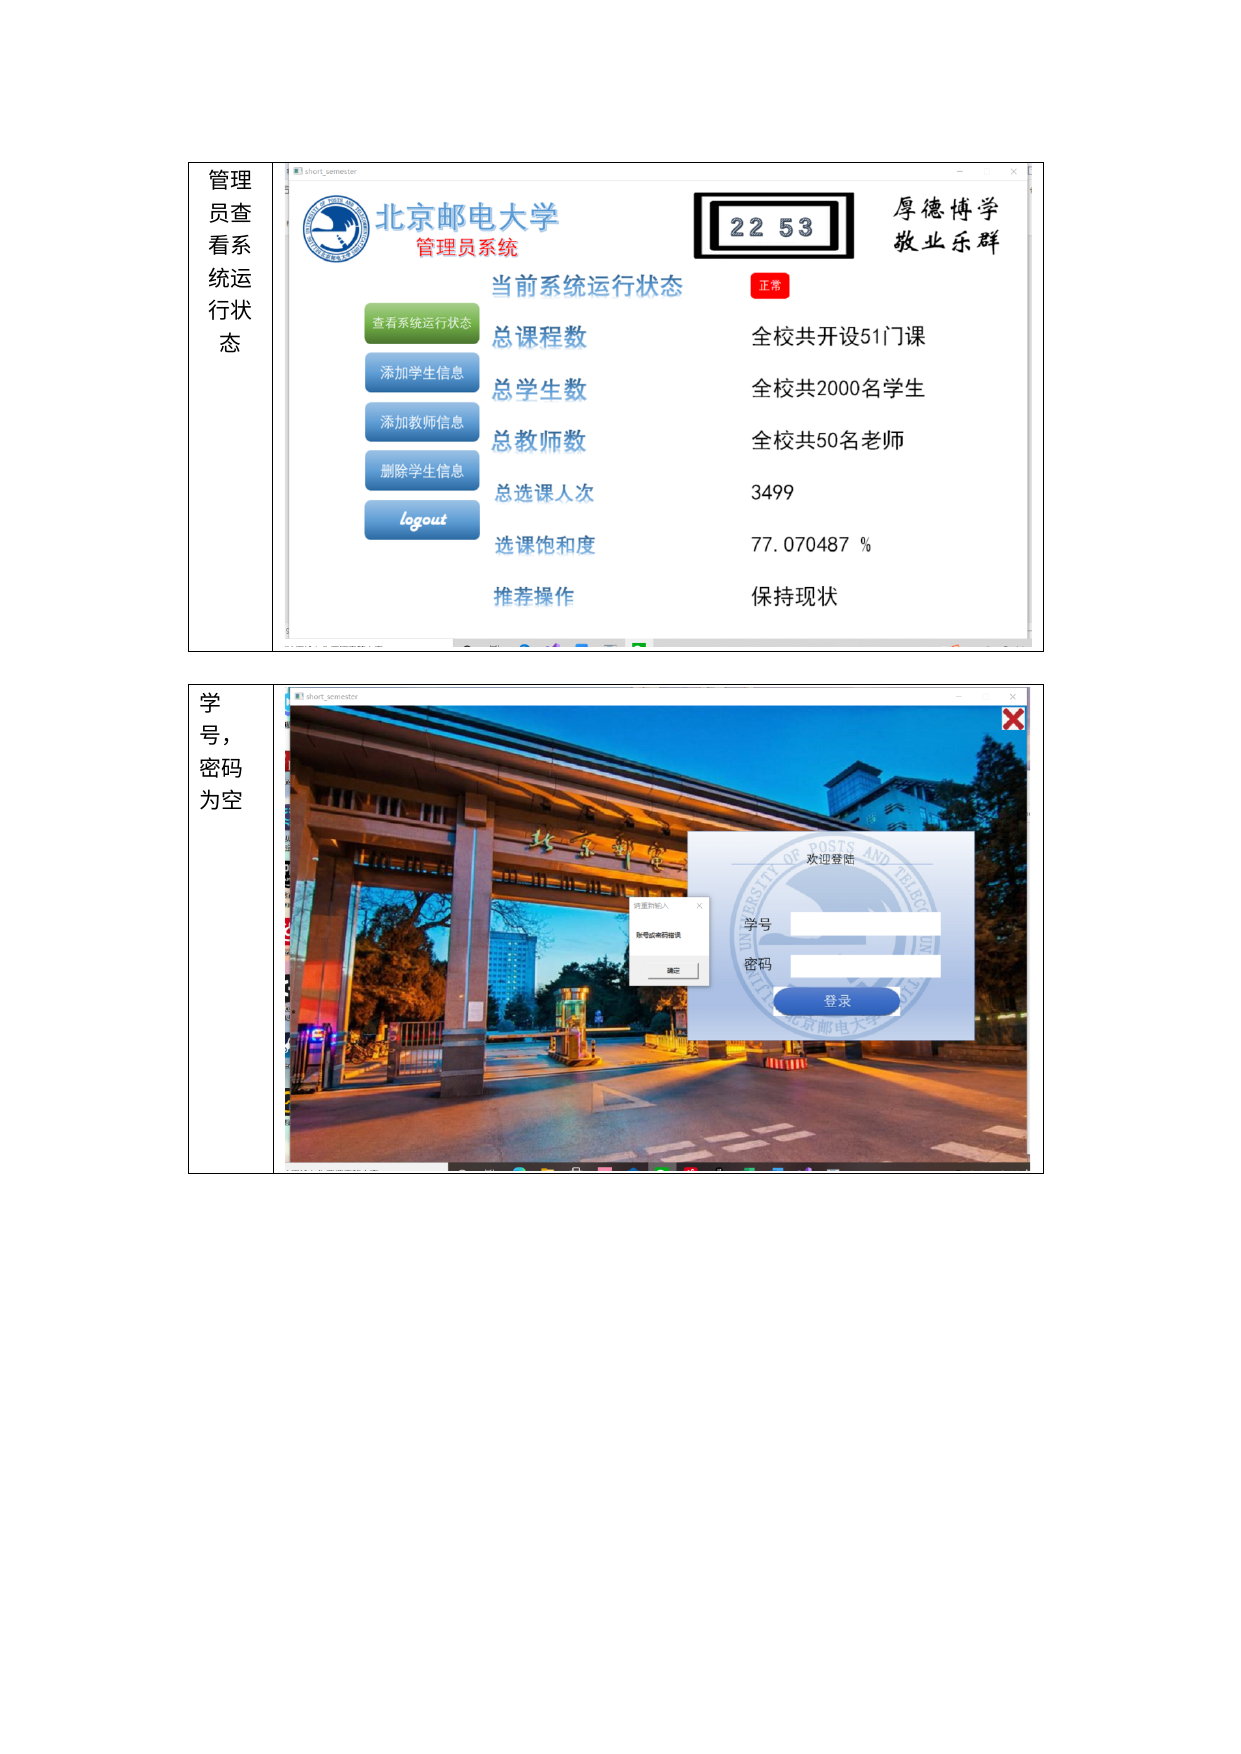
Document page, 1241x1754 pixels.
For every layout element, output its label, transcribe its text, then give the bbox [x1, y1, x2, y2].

picture [284, 163, 1032, 647]
picture [285, 687, 1031, 1171]
table_header [274, 685, 1043, 1173]
table_header 学号，密码为空 [189, 685, 273, 1173]
table_cell [273, 163, 1043, 651]
table_cell 管理员查看系统运行状态 [189, 163, 272, 651]
